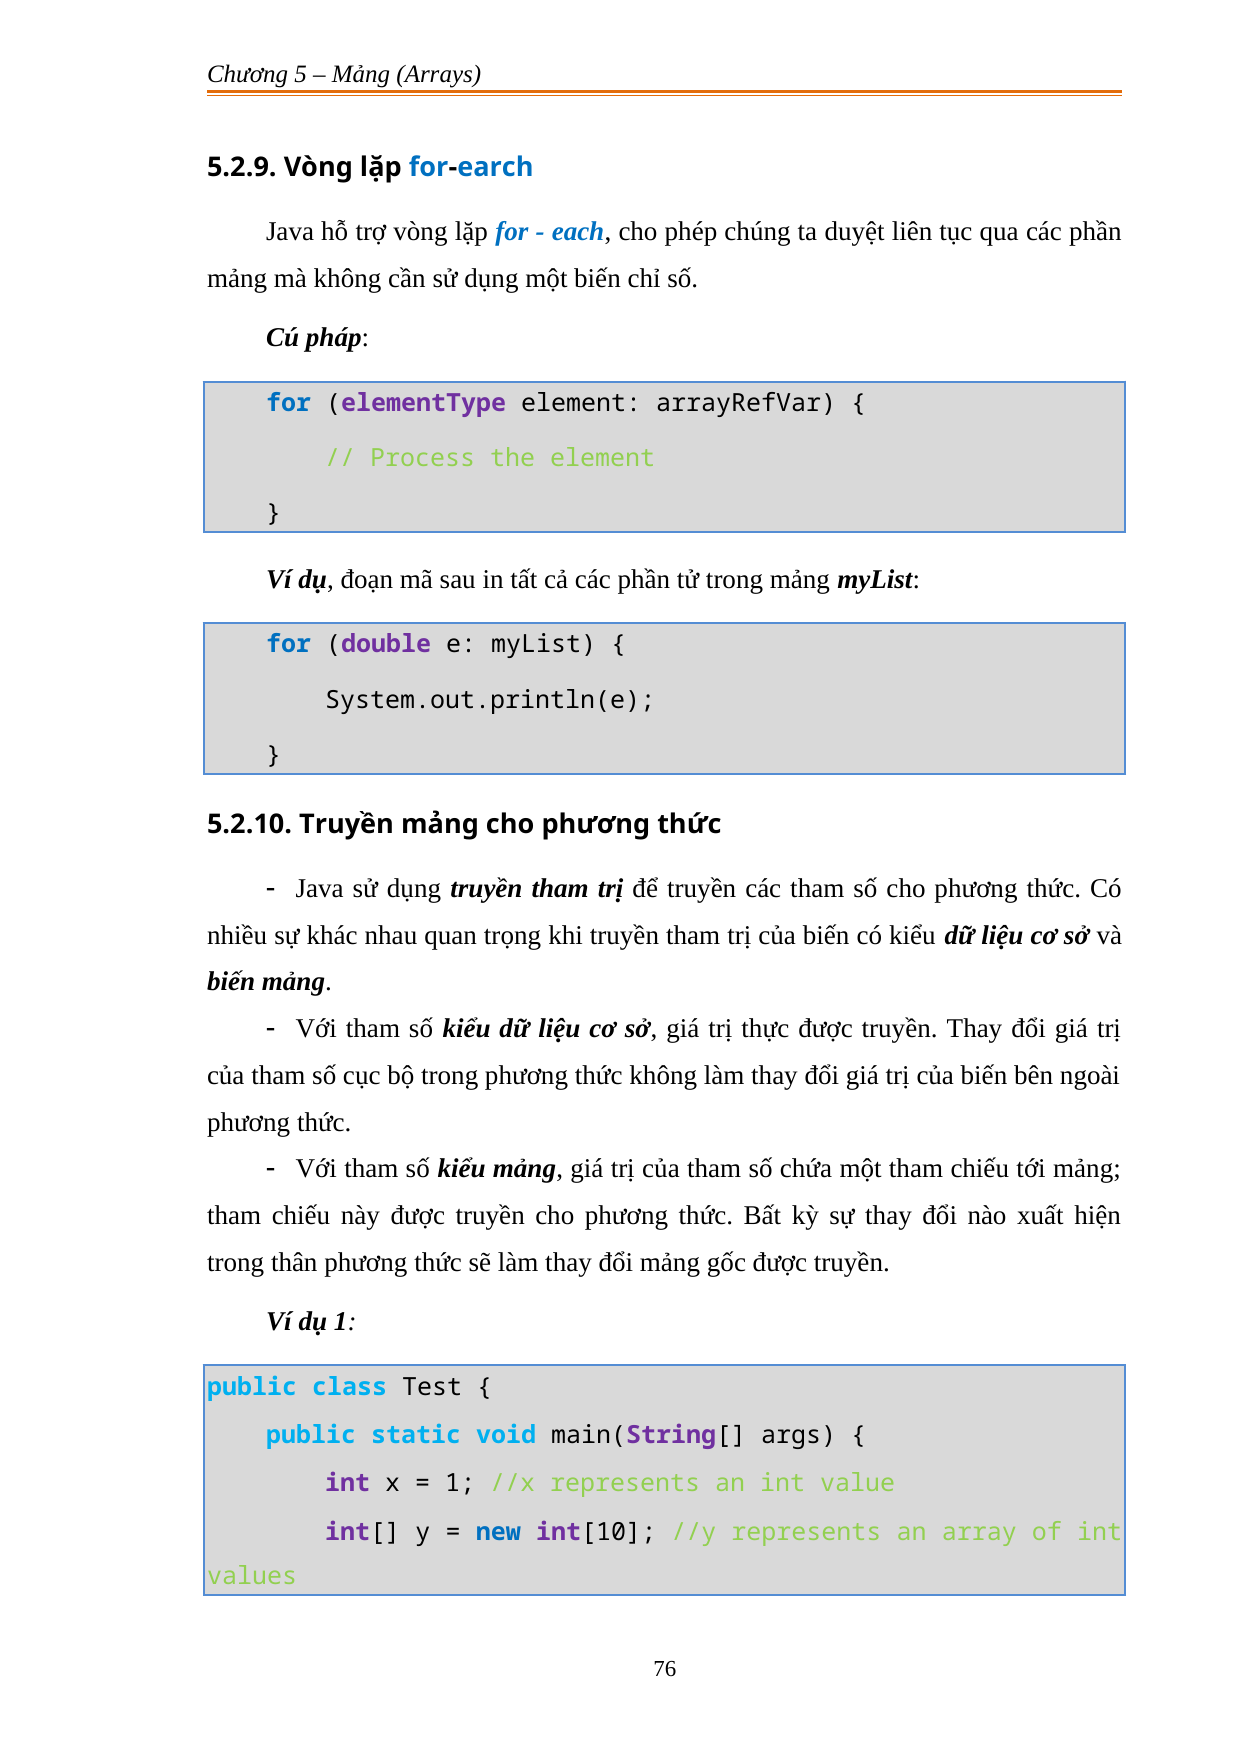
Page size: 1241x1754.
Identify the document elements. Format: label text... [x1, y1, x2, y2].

text public class Test { [205, 1366, 1124, 1402]
text Ví dụ, đoạn mã sau in tất cả các phần tử trong mảng myList: [207, 563, 1122, 594]
list Java sử dụng truyền tham trị để truyền các tham số cho phương thức. Có nhiều sự khác nhau quan trọng khi truyền tham trị của biến có kiểu dữ liệu cơ sở và biến mảng. [207, 872, 1122, 997]
text for (elementType element: arrayRefVar) { [205, 383, 1124, 419]
text Java hỗ trợ vòng lặp for - each, cho phép chúng ta duyệt liên tục qua các phần mảng mà không cần sử dụng một biến chỉ số. [207, 216, 1122, 293]
text public static void main(String[] args) { [205, 1412, 1124, 1451]
text Ví dụ 1: [207, 1305, 1122, 1336]
text System.out.println(e); [205, 677, 1124, 715]
text } [205, 732, 1124, 773]
subtitle Truyền mảng cho phương thức [207, 804, 1122, 841]
text // Process the element [205, 436, 1124, 474]
subtitle Vòng lặp for-earch [207, 148, 1122, 184]
text for (double e: myList) { [205, 624, 1124, 660]
text int[] y = new int[10]; //y represents an array of int values [205, 1509, 1124, 1594]
text } [205, 491, 1124, 531]
list Với tham số kiểu dữ liệu cơ sở, giá trị thực được truyền. Thay đổi giá trị của tham số cục bộ trong phương thức không làm thay đổi giá trị của biến bên ngoài phương thức. [207, 1012, 1122, 1137]
text Cú pháp: [207, 321, 1122, 352]
list Với tham số kiểu mảng, giá trị của tham số chứa một tham chiếu tới mảng; tham chiếu này được truyền cho phương thức. Bất kỳ sự thay đổi nào xuất hiện trong thân phương thức sẽ làm thay đổi mảng gốc được truyền. [207, 1152, 1122, 1277]
text int x = 1; //x represents an int value [205, 1461, 1124, 1499]
